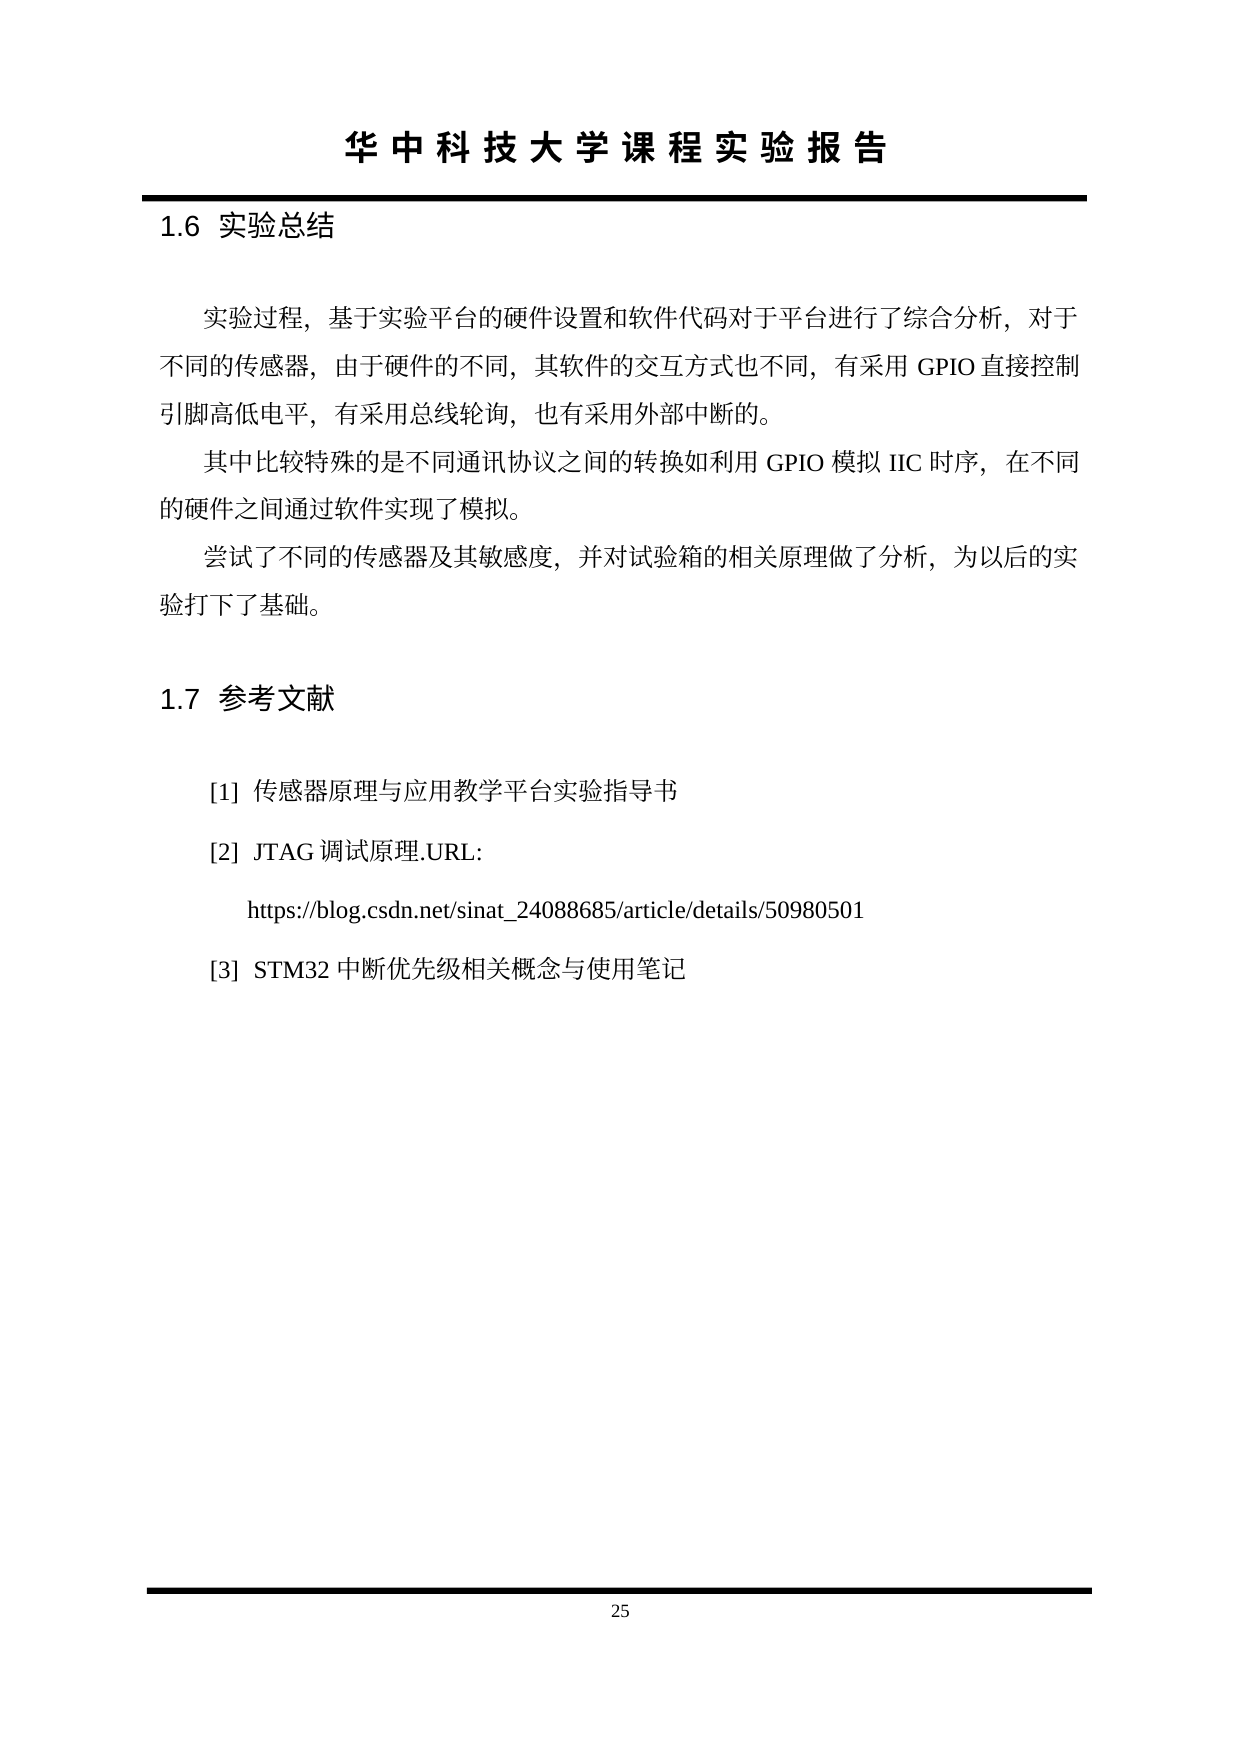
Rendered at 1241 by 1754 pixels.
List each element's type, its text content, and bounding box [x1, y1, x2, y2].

list https://blog.csdn.net/sinat_24088685/article/details/50980501 [209, 886, 1081, 934]
subtitle 实验总结 [159, 203, 1081, 245]
text 传感器原理与应用教学平台实验指导书 [209, 766, 1081, 813]
subtitle 参考文献 [159, 675, 1081, 718]
text JTAG调试原理.URL: [209, 826, 1081, 874]
text 其中比较特殊的是不同通讯协议之间的转换如利用GPIO 模拟 IIC 时序，在不同的硬件之间通过软件实现了模拟。 [159, 436, 1081, 532]
text STM32 中断优先级相关概念与使用笔记 [209, 944, 1081, 992]
text 实验过程，基于实验平台的硬件设置和软件代码对于平台进行了综合分析，对于不同的传感器，由于硬件的不同，其软件的交互方式也不同，有采用GPIO直接控制引脚高低电平，有采用总线轮询，也有采用外部中断的。 [159, 293, 1081, 436]
text 尝试了不同的传感器及其敏感度，并对试验箱的相关原理做了分析，为以后的实验打下了基础。 [159, 532, 1081, 628]
